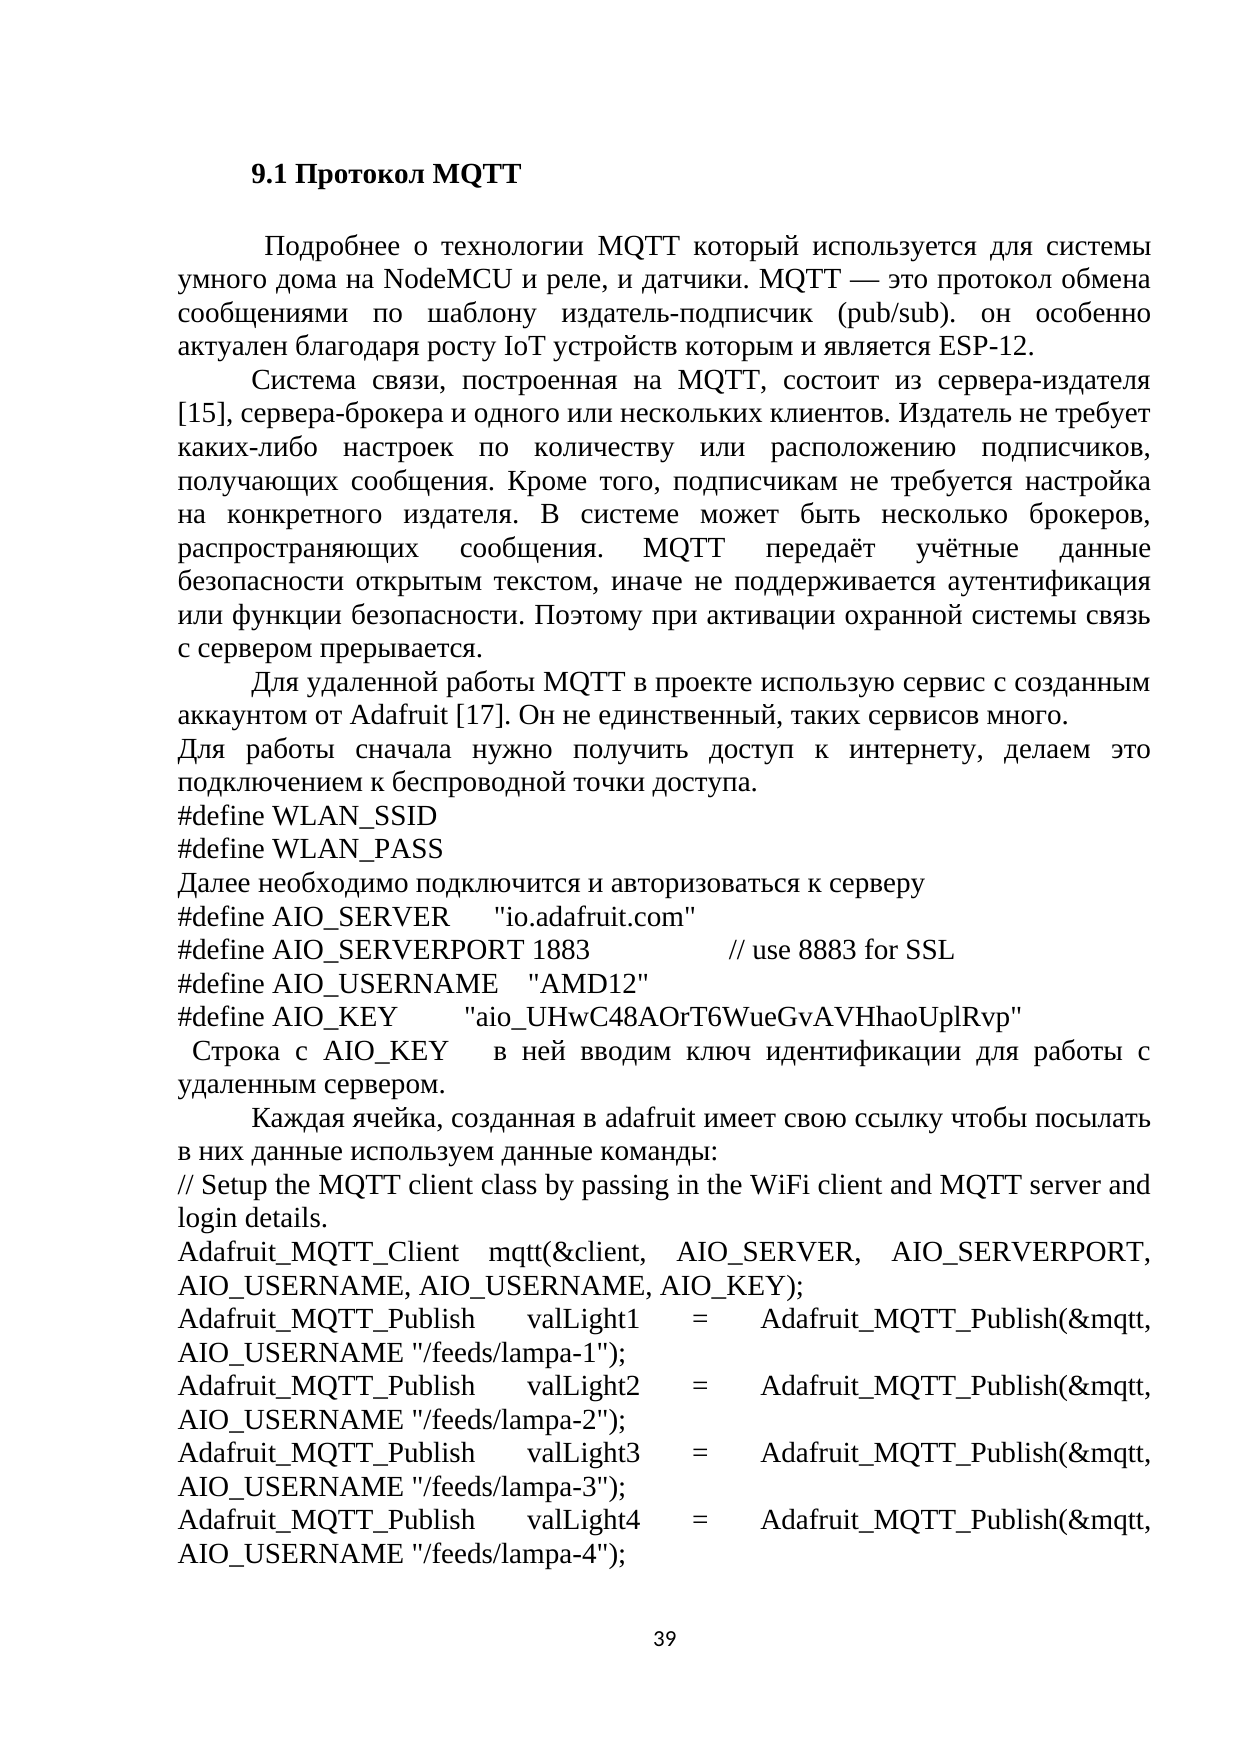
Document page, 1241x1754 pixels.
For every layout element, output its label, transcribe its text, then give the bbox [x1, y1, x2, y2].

text // Setup the MQTT client class by passing in the WiFi client and MQTT server and login details. [177, 1167, 1152, 1234]
text Система связи, построенная на MQTT, состоит из сервера-издателя [15], сервера-брокера и одного или нескольких клиентов. Издатель не требует каких-либо настроек по количеству или расположению подписчиков, получающих сообщения. Кроме того, подписчикам не требуется настройка на конкретного издателя. В системе может быть несколько брокеров, распространяющих сообщения. MQTT передаёт учётные данные безопасности открытым текстом, иначе не поддерживается аутентификация или функции безопасности. Поэтому при активации охранной системы связь с сервером прерывается. [177, 362, 1152, 664]
text Adafruit_MQTT_Publish valLight2 = Adafruit_MQTT_Publish(&mqtt, AIO_USERNAME "/feeds/lampa-2"); [177, 1368, 1152, 1435]
text Adafruit_MQTT_Publish valLight4 = Adafruit_MQTT_Publish(&mqtt, AIO_USERNAME "/feeds/lampa-4"); [177, 1502, 1152, 1569]
text #define AIO_USERNAME "AMD12" [177, 966, 1152, 999]
text Adafruit_MQTT_Client mqtt(&client, AIO_SERVER, AIO_SERVERPORT, AIO_USERNAME, AIO_USERNAME, AIO_KEY); [177, 1234, 1152, 1301]
text Подробнее о технологии MQTT который используется для системы умного дома на NodeMCU и реле, и датчики. MQTT — это протокол обмена сообщениями по шаблону издатель-подписчик (pub/sub). он особенно актуален благодаря росту IoT устройств которым и является ESP-12. [177, 228, 1152, 362]
text #define AIO_KEY "aio_UHwC48AOrT6WueGvAVHhaoUplRvp" [177, 999, 1152, 1033]
text #define AIO_SERVERPORT 1883 // use 8883 for SSL [177, 932, 1152, 966]
text #define WLAN_PASS [177, 832, 1152, 865]
text Adafruit_MQTT_Publish valLight1 = Adafruit_MQTT_Publish(&mqtt, AIO_USERNAME "/feeds/lampa-1"); [177, 1301, 1152, 1368]
text #define AIO_SERVER "io.adafruit.com" [177, 899, 1152, 932]
text #define WLAN_SSID [177, 798, 1152, 832]
text Строка с AIO_KEY в ней вводим ключ идентификации для работы с удаленным сервером. [177, 1033, 1152, 1100]
text Для удаленной работы MQTT в проекте использую сервис с созданным аккаунтом от Adafruit [17]. Он не единственный, таких сервисов много. [177, 664, 1152, 731]
text Далее необходимо подключится и авторизоваться к серверу [177, 865, 1152, 899]
text Каждая ячейка, созданная в adafruit имеет свою ссылку чтобы посылать в них данные используем данные команды: [177, 1100, 1152, 1167]
subtitle 9.1 Протокол MQTT [177, 156, 1152, 189]
text Adafruit_MQTT_Publish valLight3 = Adafruit_MQTT_Publish(&mqtt, AIO_USERNAME "/feeds/lampa-3"); [177, 1435, 1152, 1502]
text Для работы сначала нужно получить доступ к интернету, делаем это подключением к беспроводной точки доступа. [177, 731, 1152, 798]
